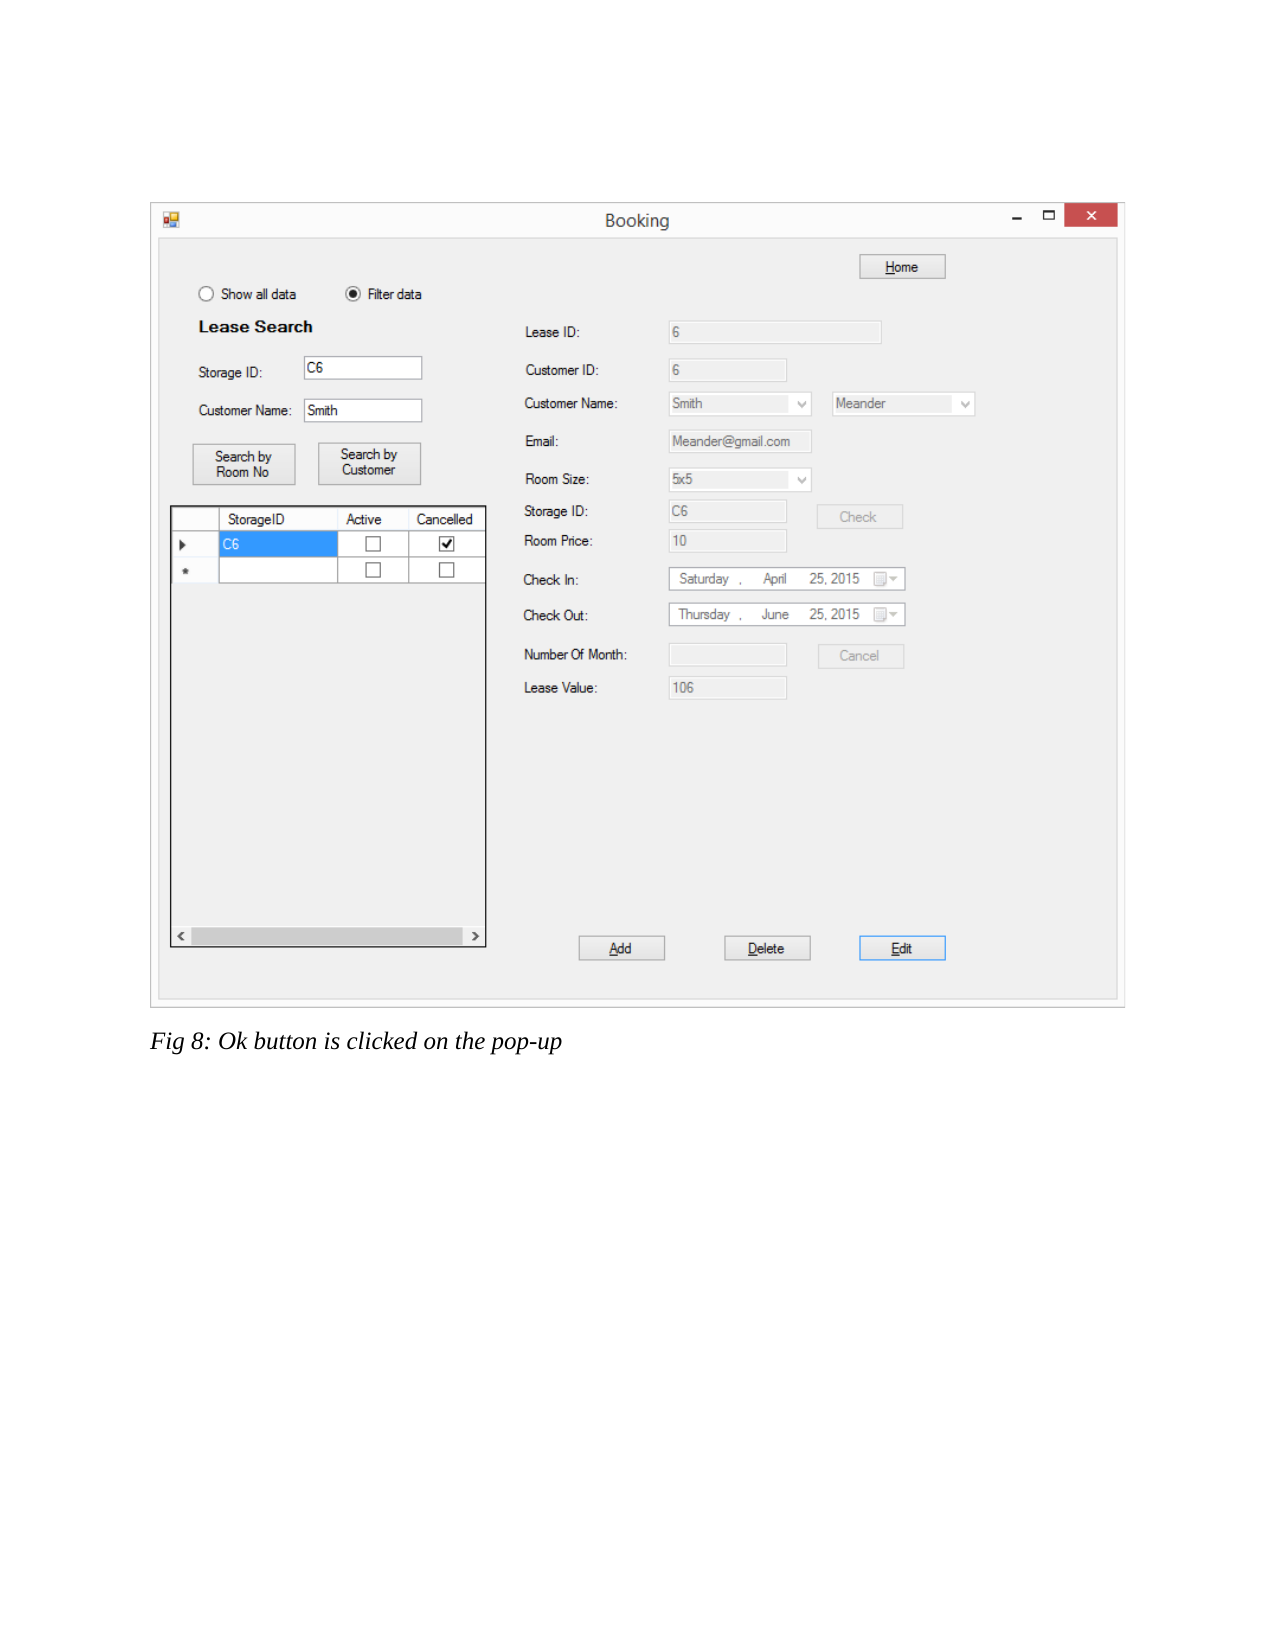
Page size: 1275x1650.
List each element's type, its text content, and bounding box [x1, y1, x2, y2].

picture [150, 202, 1125, 1008]
text Fig 8: Ok button is clicked on the pop-up [150, 1026, 1125, 1055]
